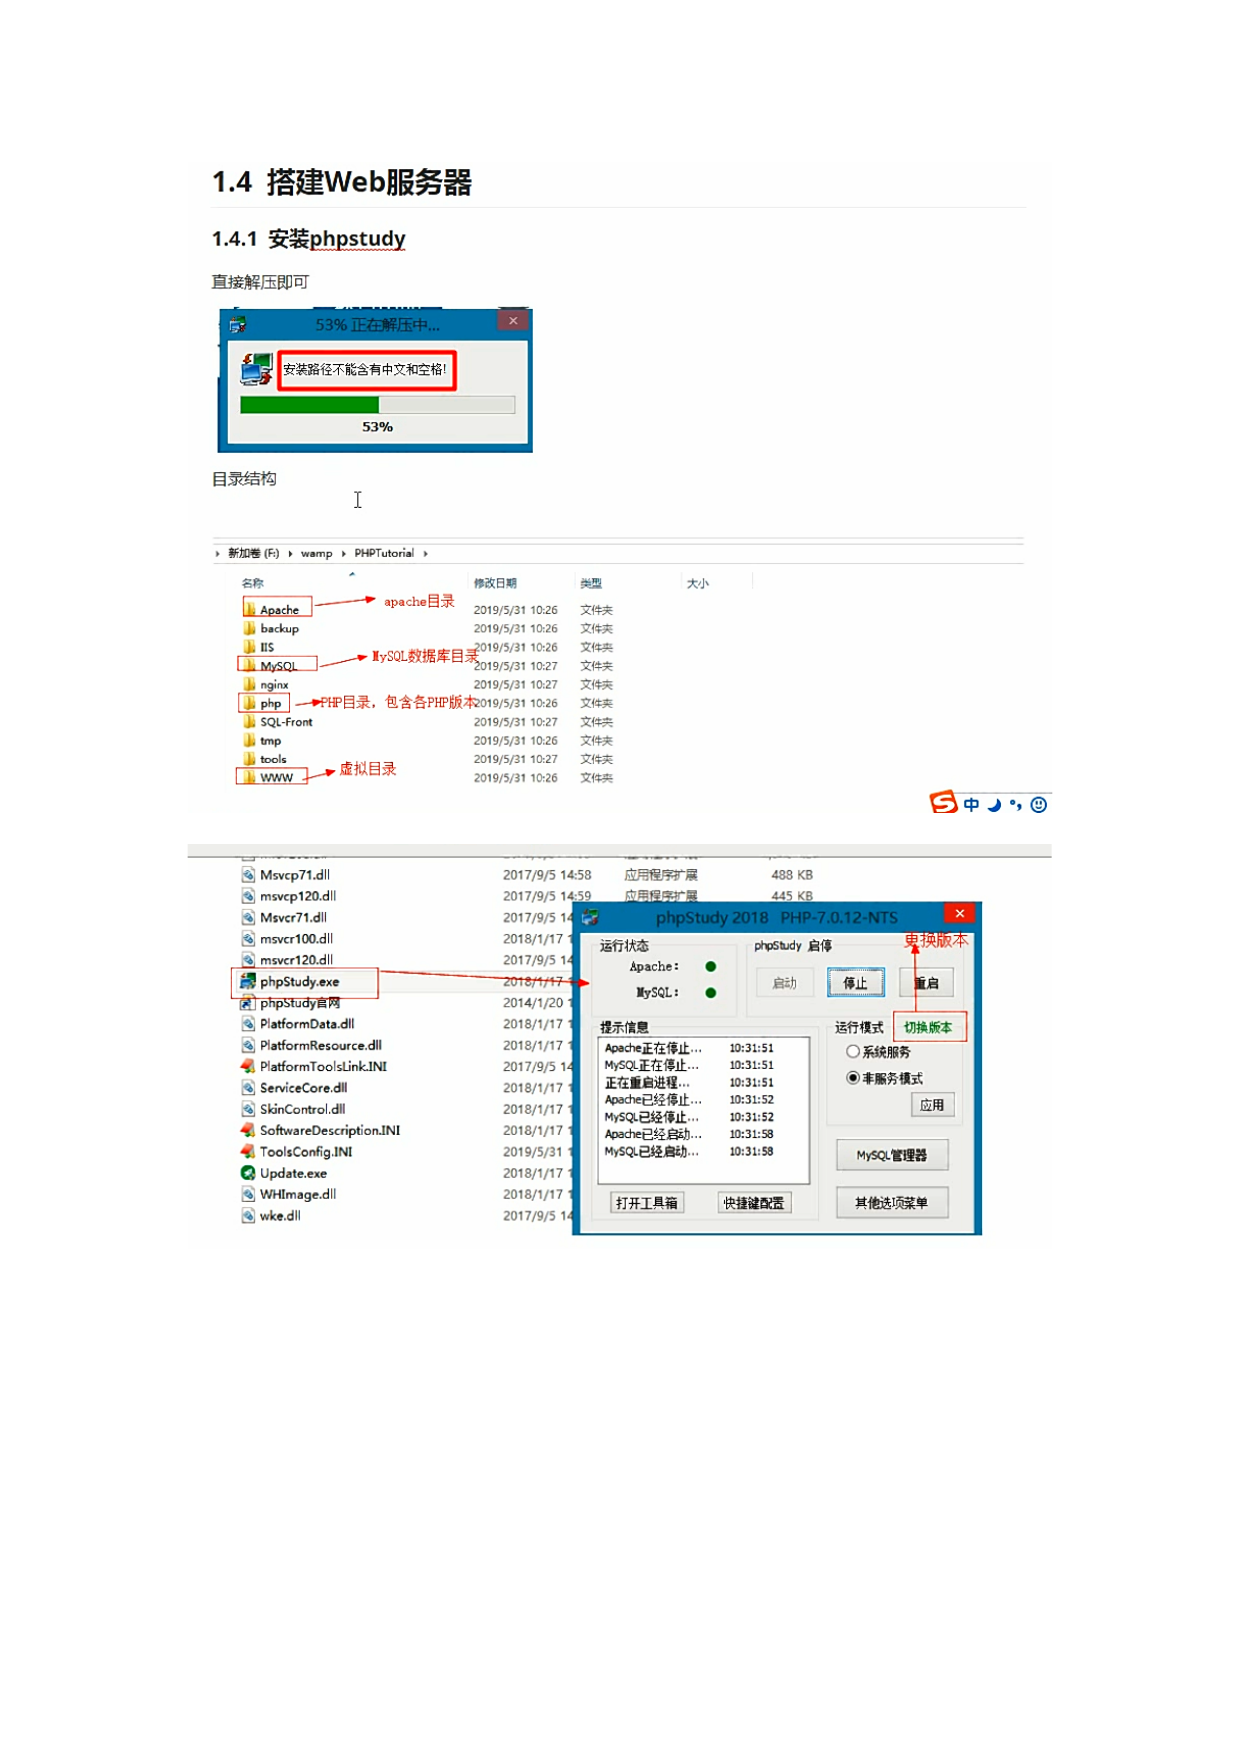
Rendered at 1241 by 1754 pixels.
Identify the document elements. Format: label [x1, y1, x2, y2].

picture [187, 162, 1053, 813]
picture [187, 844, 1052, 1249]
